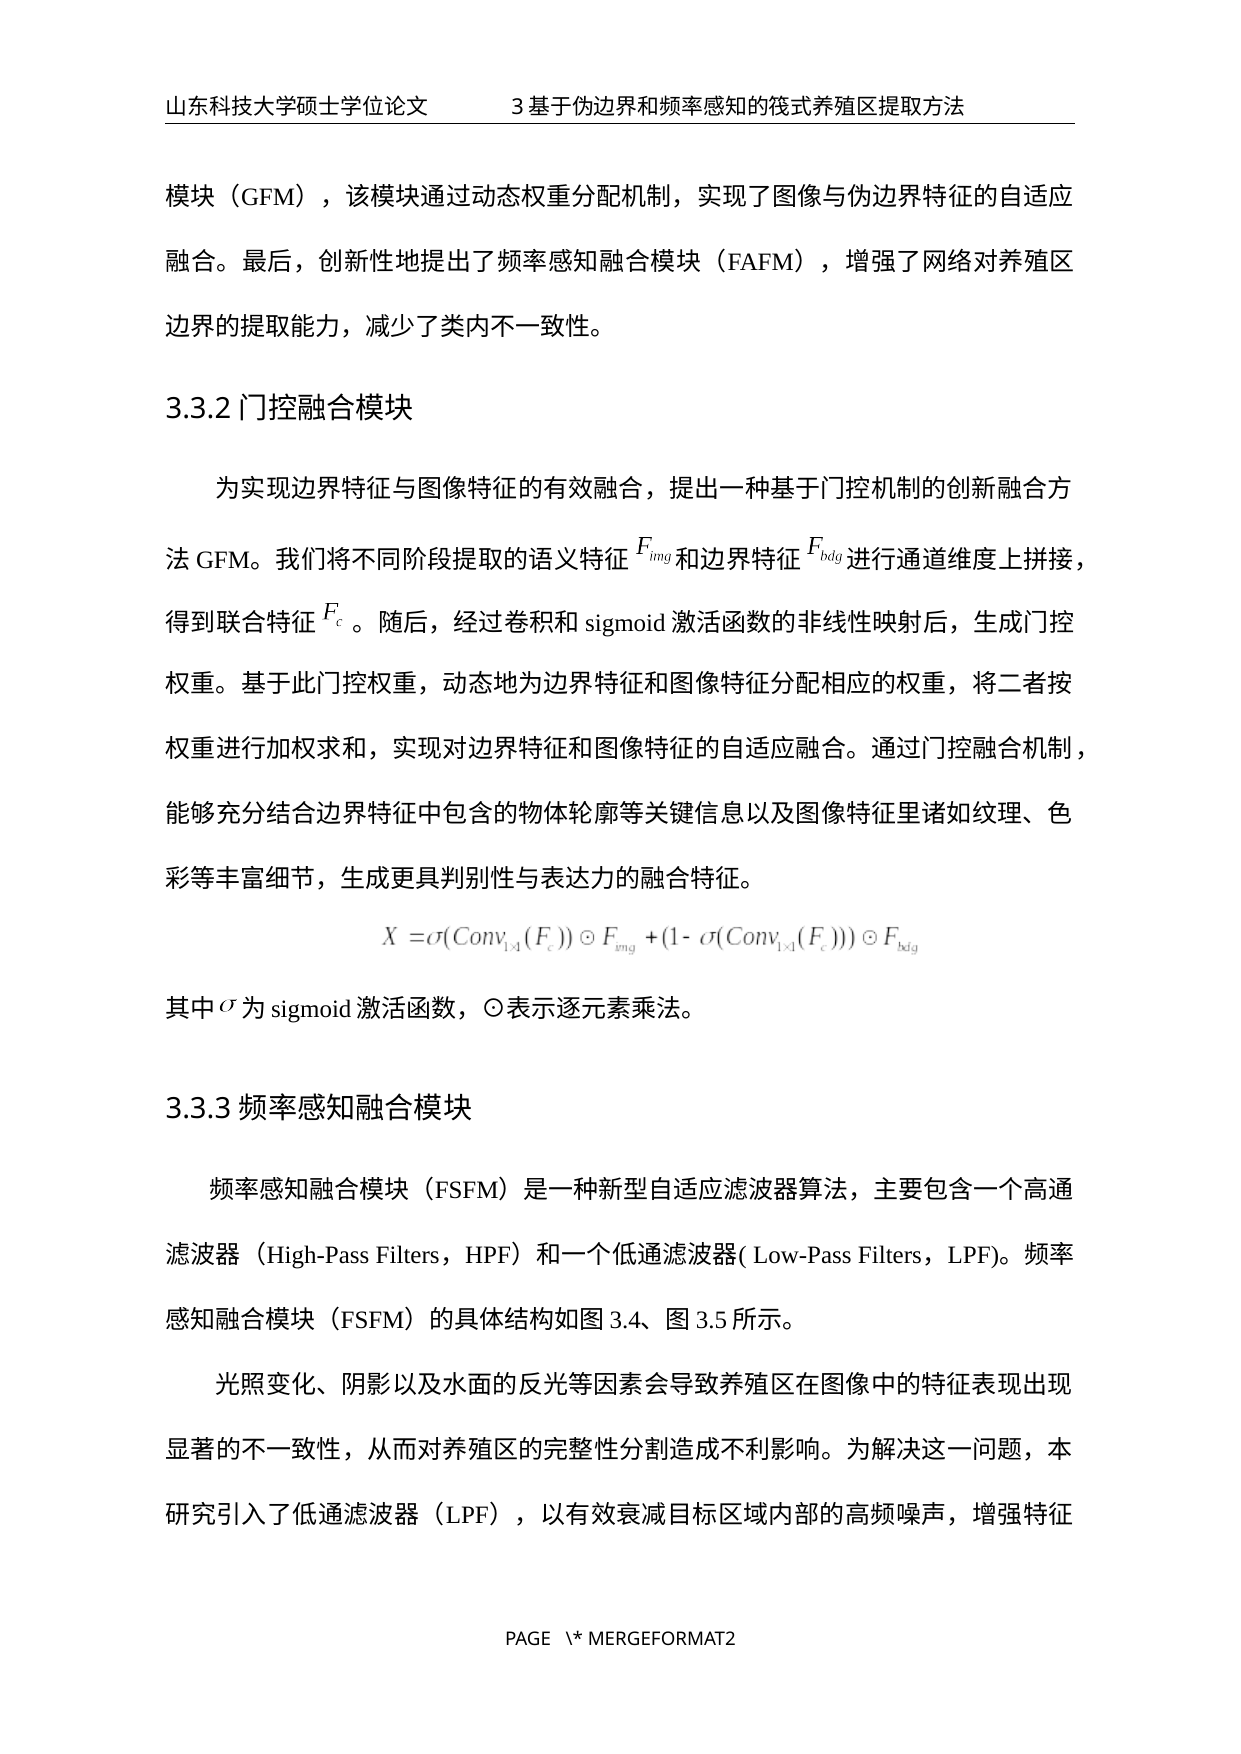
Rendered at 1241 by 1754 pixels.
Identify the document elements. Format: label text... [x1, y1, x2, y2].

text 其中为sigmoid激活函数，⊙表示逐元素乘法。 [165, 974, 1075, 1039]
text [165, 1350, 1075, 1545]
text (3.1) [165, 909, 1075, 974]
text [165, 162, 1075, 357]
subtitle 3.3.3 频率感知融合模块 [165, 1074, 1075, 1139]
subtitle 3.3.2 门控融合模块 [165, 373, 1075, 438]
text 频率感知融合模块（FSFM）是一种新型自适应滤波器算法，主要包含一个高通滤波器（High-Pass Filters，HPF）和一个低通滤波器( Low-Pass Filters，LPF)。频率感知融合模块（FSFM）的具体结构如图3.4、图3.5所示。 [165, 1155, 1075, 1350]
text 为实现边界特征与图像特征的有效融合，提出一种基于门控机制的创新融合方法GFM。我们将不同阶段提取的语义特征和边界特征进行通道维度上拼接，得到联合特征 。随后，经过卷积和sigmoid激活函数的非线性映射后，生成门控权重。基于此门控权重，动态地为边界特征和图像特征分配相应的权重，将二者按权重进行加权求和，实现对边界特征和图像特征的自适应融合。通过门控融合机制，能够充分结合边界特征中包含的物体轮廓等关键信息以及图像特征里诸如纹理、色彩等丰富细节，生成更具判别性与表达力的融合特征。 [165, 454, 1075, 909]
